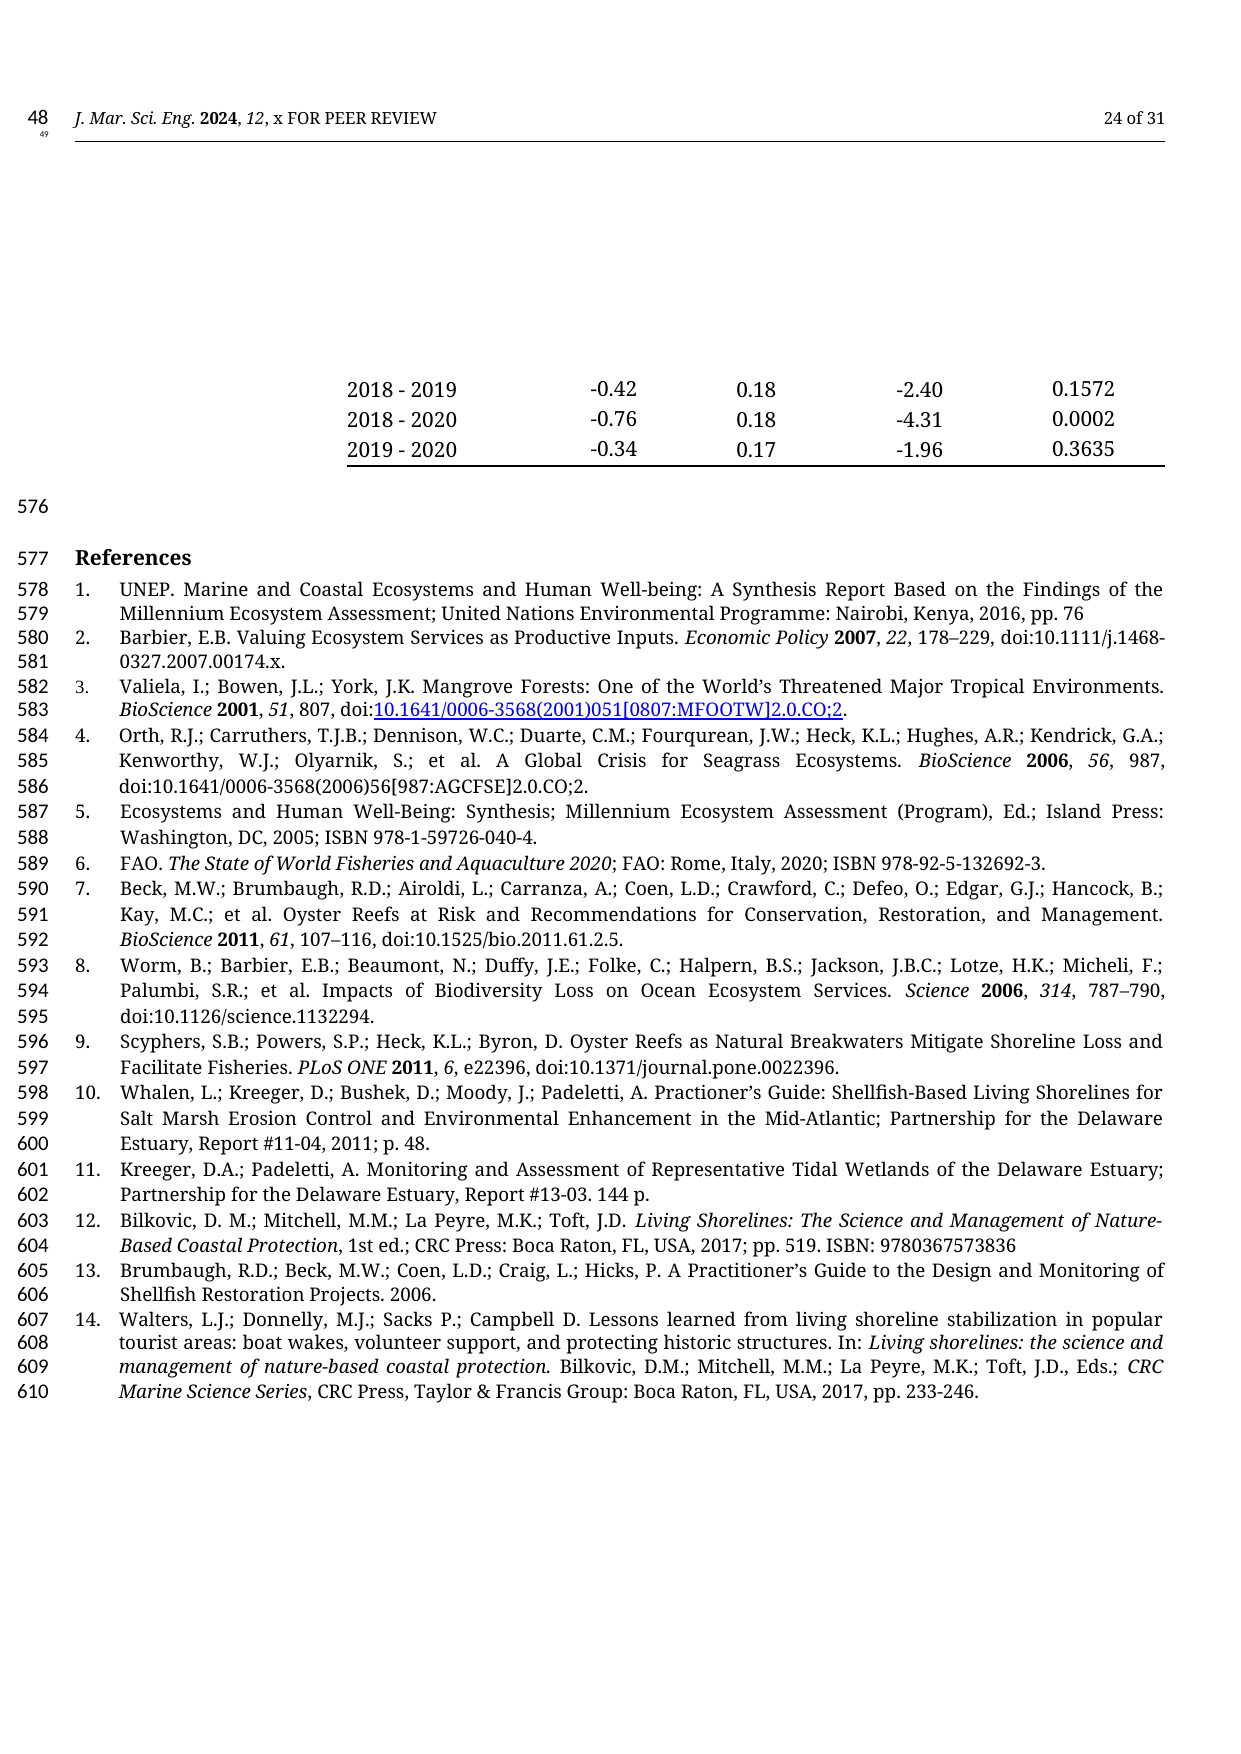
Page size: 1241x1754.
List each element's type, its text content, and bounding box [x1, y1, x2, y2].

list Worm, B.; Barbier, E.B.; Beaumont, N.; Duffy, J.E.; Folke, C.; Halpern, B.S.; Jackson, J.B.C.; Lotze, H.K.; Micheli, F.; Palumbi, S.R.; et al. Impacts of Biodiversity Loss on Ocean Ecosystem Services. Science 2006, 314, 787–790, doi:10.1126/science.1132294. [75, 952, 1165, 1028]
table_cell -2.40 [838, 374, 1002, 404]
list Valiela, I.; Bowen, J.L.; York, J.K. Mangrove Forests: One of the World’s Threatened Major Tropical Environments. BioScience 2001, 51, 807, doi:10.1641/0006-3568(2001)051[0807:MFOOTW]2.0.CO;2. [75, 674, 1165, 722]
table_cell 2018 - 2020 [347, 404, 553, 434]
table_cell 0.18 [674, 404, 838, 434]
table_cell 0.1572 [1002, 374, 1165, 404]
table_cell 0.3635 [1002, 434, 1165, 465]
table_cell -0.76 [553, 404, 674, 434]
list Walters, L.J.; Donnelly, M.J.; Sacks P.; Campbell D. Lessons learned from living shoreline stabilization in popular tourist areas: boat wakes, volunteer support, and protecting historic structures. In: Living shorelines: the science and management of nature-based coastal protection. Bilkovic, D.M.; Mitchell, M.M.; La Peyre, M.K.; Toft, J.D., Eds.; CRC Marine Science Series, CRC Press, Taylor & Francis Group: Boca Raton, FL, USA, 2017, pp. 233-246. [75, 1307, 1165, 1404]
list Bilkovic, D. M.; Mitchell, M.M.; La Peyre, M.K.; Toft, J.D. Living Shorelines: The Science and Management of Nature-Based Coastal Protection, 1st ed.; CRC Press: Boca Raton, FL, USA, 2017; pp. 519. ISBN: 9780367573836 [75, 1207, 1165, 1258]
list Kreeger, D.A.; Padeletti, A. Monitoring and Assessment of Representative Tidal Wetlands of the Delaware Estuary; Partnership for the Delaware Estuary, Report #13-03. 144 p. [75, 1156, 1165, 1207]
list Brumbaugh, R.D.; Beck, M.W.; Coen, L.D.; Craig, L.; Hicks, P. A Practitioner’s Guide to the Design and Monitoring of Shellfish Restoration Projects. 2006. [75, 1258, 1165, 1307]
table_cell -0.42 [553, 374, 674, 404]
list Orth, R.J.; Carruthers, T.J.B.; Dennison, W.C.; Duarte, C.M.; Fourqurean, J.W.; Heck, K.L.; Hughes, A.R.; Kendrick, G.A.; Kenworthy, W.J.; Olyarnik, S.; et al. A Global Crisis for Seagrass Ecosystems. BioScience 2006, 56, 987, doi:10.1641/0006-3568(2006)56[987:AGCFSE]2.0.CO;2. [75, 722, 1165, 799]
list FAO. The State of World Fisheries and Aquaculture 2020; FAO: Rome, Italy, 2020; ISBN 978-92-5-132692-3. [75, 850, 1165, 875]
subtitle References [75, 544, 1165, 571]
list Ecosystems and Human Well-Being: Synthesis; Millennium Ecosystem Assessment (Program), Ed.; Island Press: Washington, DC, 2005; ISBN 978-1-59726-040-4. [75, 799, 1165, 850]
list Scyphers, S.B.; Powers, S.P.; Heck, K.L.; Byron, D. Oyster Reefs as Natural Breakwaters Mitigate Shoreline Loss and Facilitate Fisheries. PLoS ONE 2011, 6, e22396, doi:10.1371/journal.pone.0022396. [75, 1028, 1165, 1079]
table_cell 0.17 [674, 434, 838, 465]
table_cell 0.18 [674, 374, 838, 404]
table_cell 2019 - 2020 [347, 434, 553, 465]
list Beck, M.W.; Brumbaugh, R.D.; Airoldi, L.; Carranza, A.; Coen, L.D.; Crawford, C.; Defeo, O.; Edgar, G.J.; Hancock, B.; Kay, M.C.; et al. Oyster Reefs at Risk and Recommendations for Conservation, Restoration, and Management. BioScience 2011, 61, 107–116, doi:10.1525/bio.2011.61.2.5. [75, 875, 1165, 952]
list Barbier, E.B. Valuing Ecosystem Services as Productive Inputs. Economic Policy 2007, 22, 178–229, doi:10.1111/j.1468-0327.2007.00174.x. [75, 625, 1165, 674]
list Whalen, L.; Kreeger, D.; Bushek, D.; Moody, J.; Padeletti, A. Practioner’s Guide: Shellfish-Based Living Shorelines for Salt Marsh Erosion Control and Environmental Enhancement in the Mid-Atlantic; Partnership for the Delaware Estuary, Report #11-04, 2011; p. 48. [75, 1079, 1165, 1156]
table_cell 2018 - 2019 [347, 374, 553, 404]
table_cell -0.34 [553, 434, 674, 465]
table_cell -1.96 [838, 434, 1002, 465]
list UNEP. Marine and Coastal Ecosystems and Human Well-being: A Synthesis Report Based on the Findings of the Millennium Ecosystem Assessment; United Nations Environmental Programme: Nairobi, Kenya, 2016, pp. 76 [75, 577, 1165, 625]
table_cell -4.31 [838, 404, 1002, 434]
table_cell 0.0002 [1002, 404, 1165, 434]
